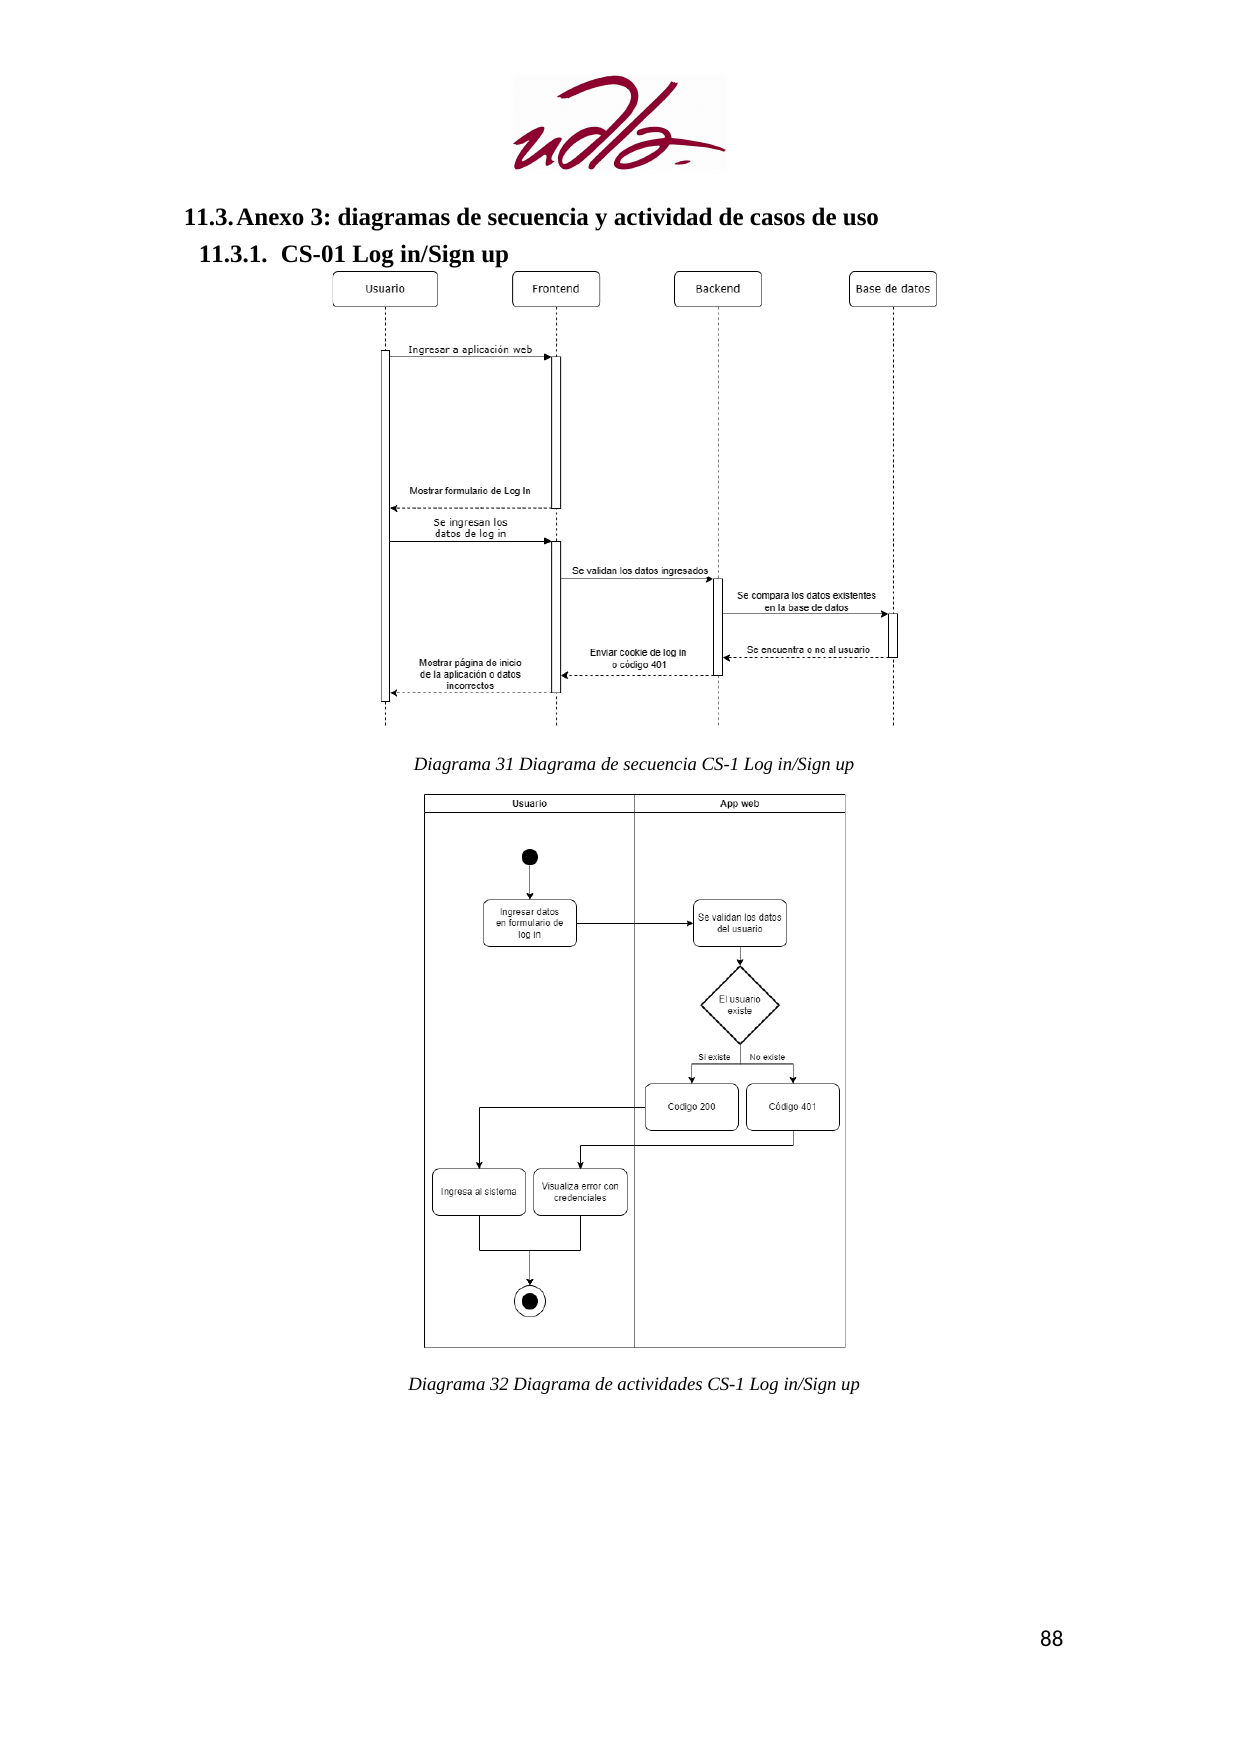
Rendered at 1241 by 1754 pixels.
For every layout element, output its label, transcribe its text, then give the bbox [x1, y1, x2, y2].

text Diagrama 31 Diagrama de secuencia CS-1 Log in/Sign up [207, 752, 1063, 774]
picture [332, 271, 937, 728]
subtitle CS-01 Log in/Sign up [198, 239, 1063, 268]
text Diagrama 32 Diagrama de actividades CS-1 Log in/Sign up [207, 1373, 1063, 1394]
picture [509, 73, 731, 174]
picture [424, 794, 846, 1348]
subtitle Anexo 3: diagramas de secuencia y actividad de casos de uso [184, 202, 1063, 230]
